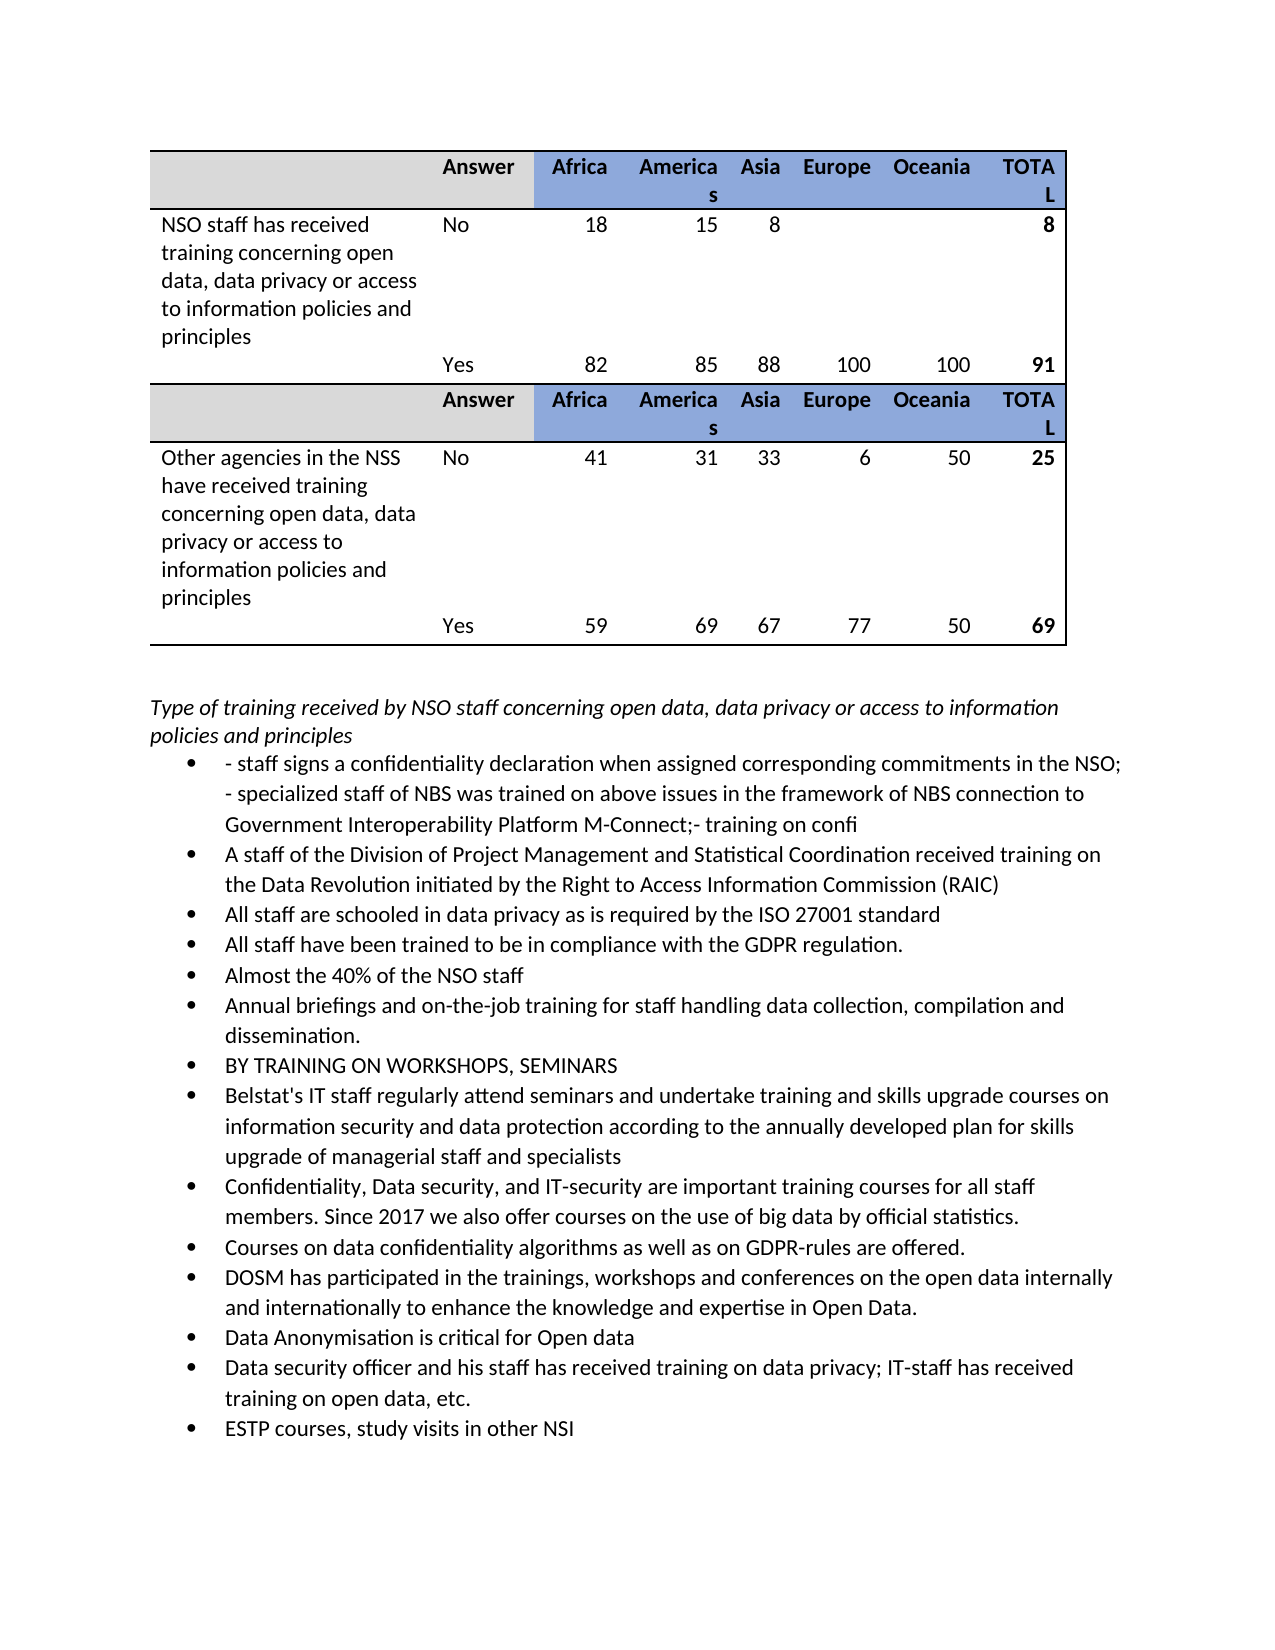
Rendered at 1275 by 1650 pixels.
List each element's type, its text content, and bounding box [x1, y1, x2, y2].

list Data Anonymisation is critical for Open data [187, 1323, 1125, 1351]
list Annual briefings and on-the-job training for staff handling data collection, compilation and dissemination. [187, 991, 1125, 1049]
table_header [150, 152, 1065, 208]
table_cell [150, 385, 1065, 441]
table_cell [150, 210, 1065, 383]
list - staff signs a confidentiality declaration when assigned corresponding commitments in the NSO; - specialized staff of NBS was trained on above issues in the framework of NBS connection to Government Interoperability Platform M-Connect;- training on confi [187, 749, 1125, 838]
list All staff are schooled in data privacy as is required by the ISO 27001 standard [187, 900, 1125, 928]
list DOSM has participated in the trainings, workshops and conferences on the open data internally and internationally to enhance the knowledge and expertise in Open Data. [187, 1263, 1125, 1321]
list A staff of the Division of Project Management and Statistical Coordination received training on the Data Revolution initiated by the Right to Access Information Commission (RAIC) [187, 840, 1125, 898]
list BY TRAINING ON WORKSHOPS, SEMINARS [187, 1051, 1125, 1079]
list Confidentiality, Data security, and IT-security are important training courses for all staff members. Since 2017 we also offer courses on the use of big data by official statistics. [187, 1172, 1125, 1230]
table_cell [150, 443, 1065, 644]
list ESTP courses, study visits in other NSI [187, 1414, 1125, 1442]
list Belstat's IT staff regularly attend seminars and undertake training and skills upgrade courses on information security and data protection according to the annually developed plan for skills upgrade of managerial staff and specialists [187, 1082, 1125, 1170]
list Almost the 40% of the NSO staff [187, 961, 1125, 989]
list Data security officer and his staff has received training on data privacy; IT-staff has received training on open data, etc. [187, 1353, 1125, 1412]
list Courses on data confidentiality algorithms as well as on GDPR-rules are offered. [187, 1233, 1125, 1261]
list All staff have been trained to be in compliance with the GDPR regulation. [187, 931, 1125, 958]
text Type of training received by NSO staff concerning open data, data privacy or access to information policies and principles [150, 693, 1125, 749]
